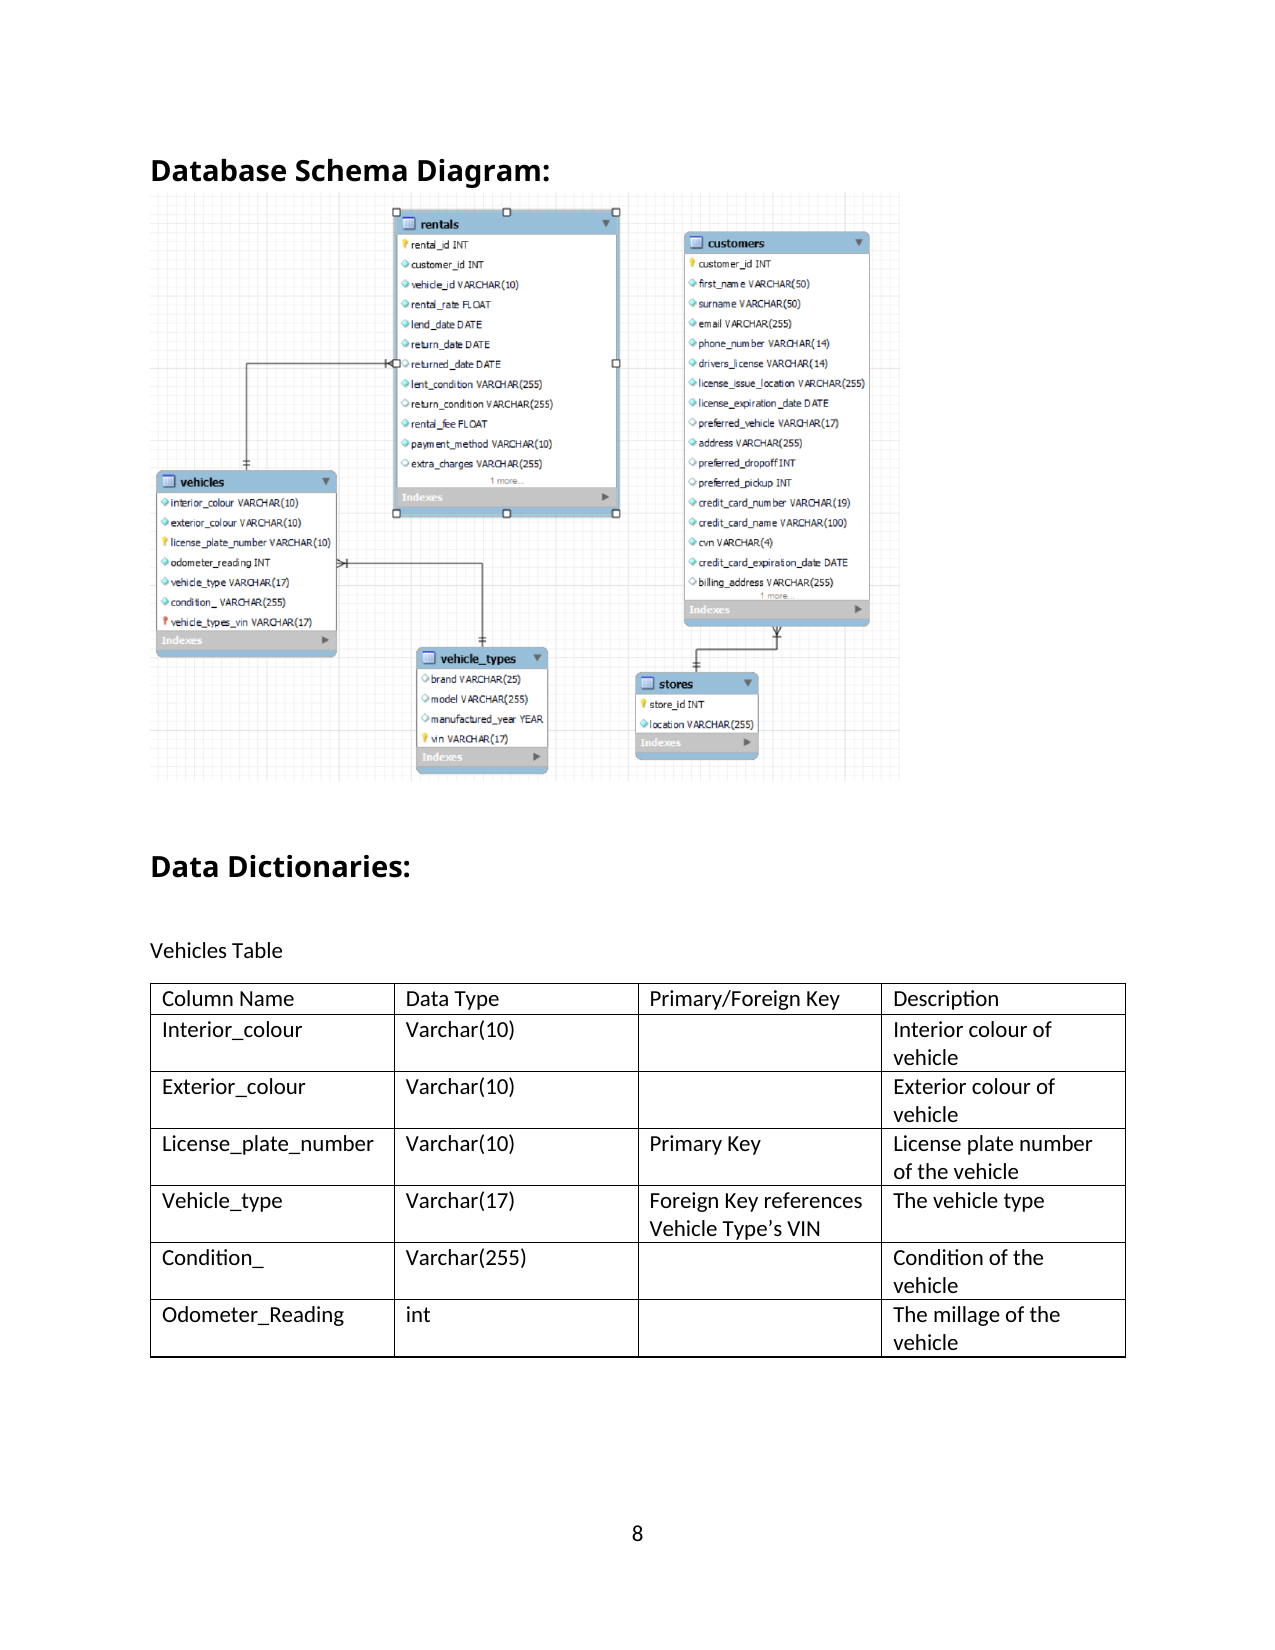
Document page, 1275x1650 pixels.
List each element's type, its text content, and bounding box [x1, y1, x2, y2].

table_cell Varchar(10) [395, 1129, 638, 1185]
table_cell Varchar(10) [395, 1015, 638, 1071]
table_header Data Type [395, 984, 638, 1014]
subtitle Database Schema Diagram: [150, 150, 1125, 190]
table_cell The millage of the vehicle [882, 1300, 1125, 1356]
table_cell Varchar(10) [395, 1072, 638, 1128]
table_cell [639, 1300, 881, 1356]
table_cell The vehicle type [882, 1186, 1125, 1242]
table_header Primary/Foreign Key [639, 984, 881, 1014]
table_cell Exterior_colour [151, 1072, 394, 1128]
table_cell Exterior colour of vehicle [882, 1072, 1125, 1128]
text Vehicles Table [150, 936, 1125, 964]
picture [150, 192, 901, 781]
table_cell License_plate_number [151, 1129, 394, 1185]
table_cell Foreign Key references Vehicle Type’s VIN [639, 1186, 881, 1242]
table_cell Odometer_Reading [151, 1300, 394, 1356]
table_cell Condition_ [151, 1243, 394, 1299]
table_header Column Name [151, 984, 394, 1014]
subtitle Data Dictionaries: [150, 846, 1125, 886]
table_cell Vehicle_type [151, 1186, 394, 1242]
table_cell Varchar(17) [395, 1186, 638, 1242]
table_cell Varchar(255) [395, 1243, 638, 1299]
table_cell [639, 1015, 881, 1071]
table_cell Interior colour of vehicle [882, 1015, 1125, 1071]
table_cell License plate number of the vehicle [882, 1129, 1125, 1185]
table_cell Interior_colour [151, 1015, 394, 1071]
table_cell [639, 1243, 881, 1299]
table_cell Primary Key [639, 1129, 881, 1185]
table_header Description [882, 984, 1125, 1014]
table_cell Condition of the vehicle [882, 1243, 1125, 1299]
table_cell int [395, 1300, 638, 1356]
table_cell [639, 1072, 881, 1128]
